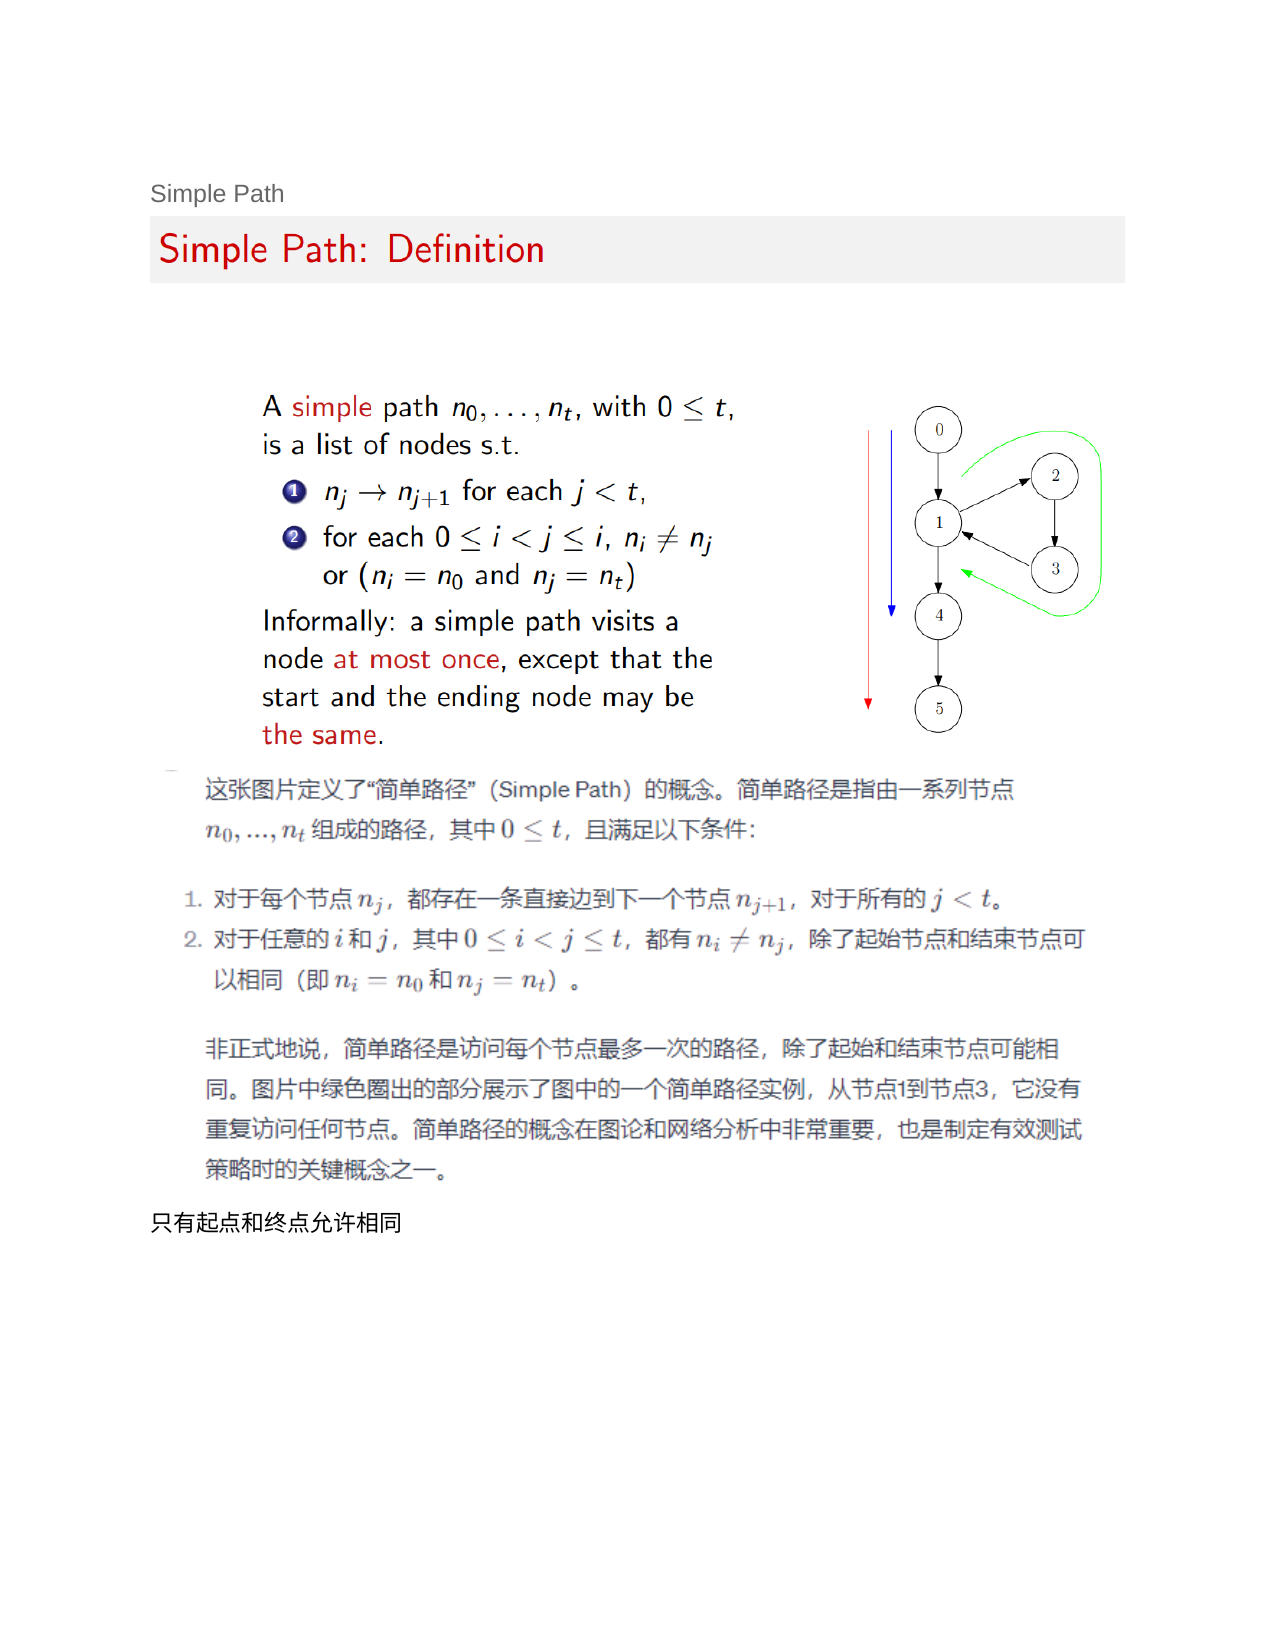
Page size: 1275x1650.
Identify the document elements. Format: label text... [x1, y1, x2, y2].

picture [150, 216, 1125, 767]
picture [150, 770, 1125, 1202]
text 只有起点和终点允许相同 [150, 1205, 1125, 1238]
subtitle Simple Path [150, 179, 1125, 208]
